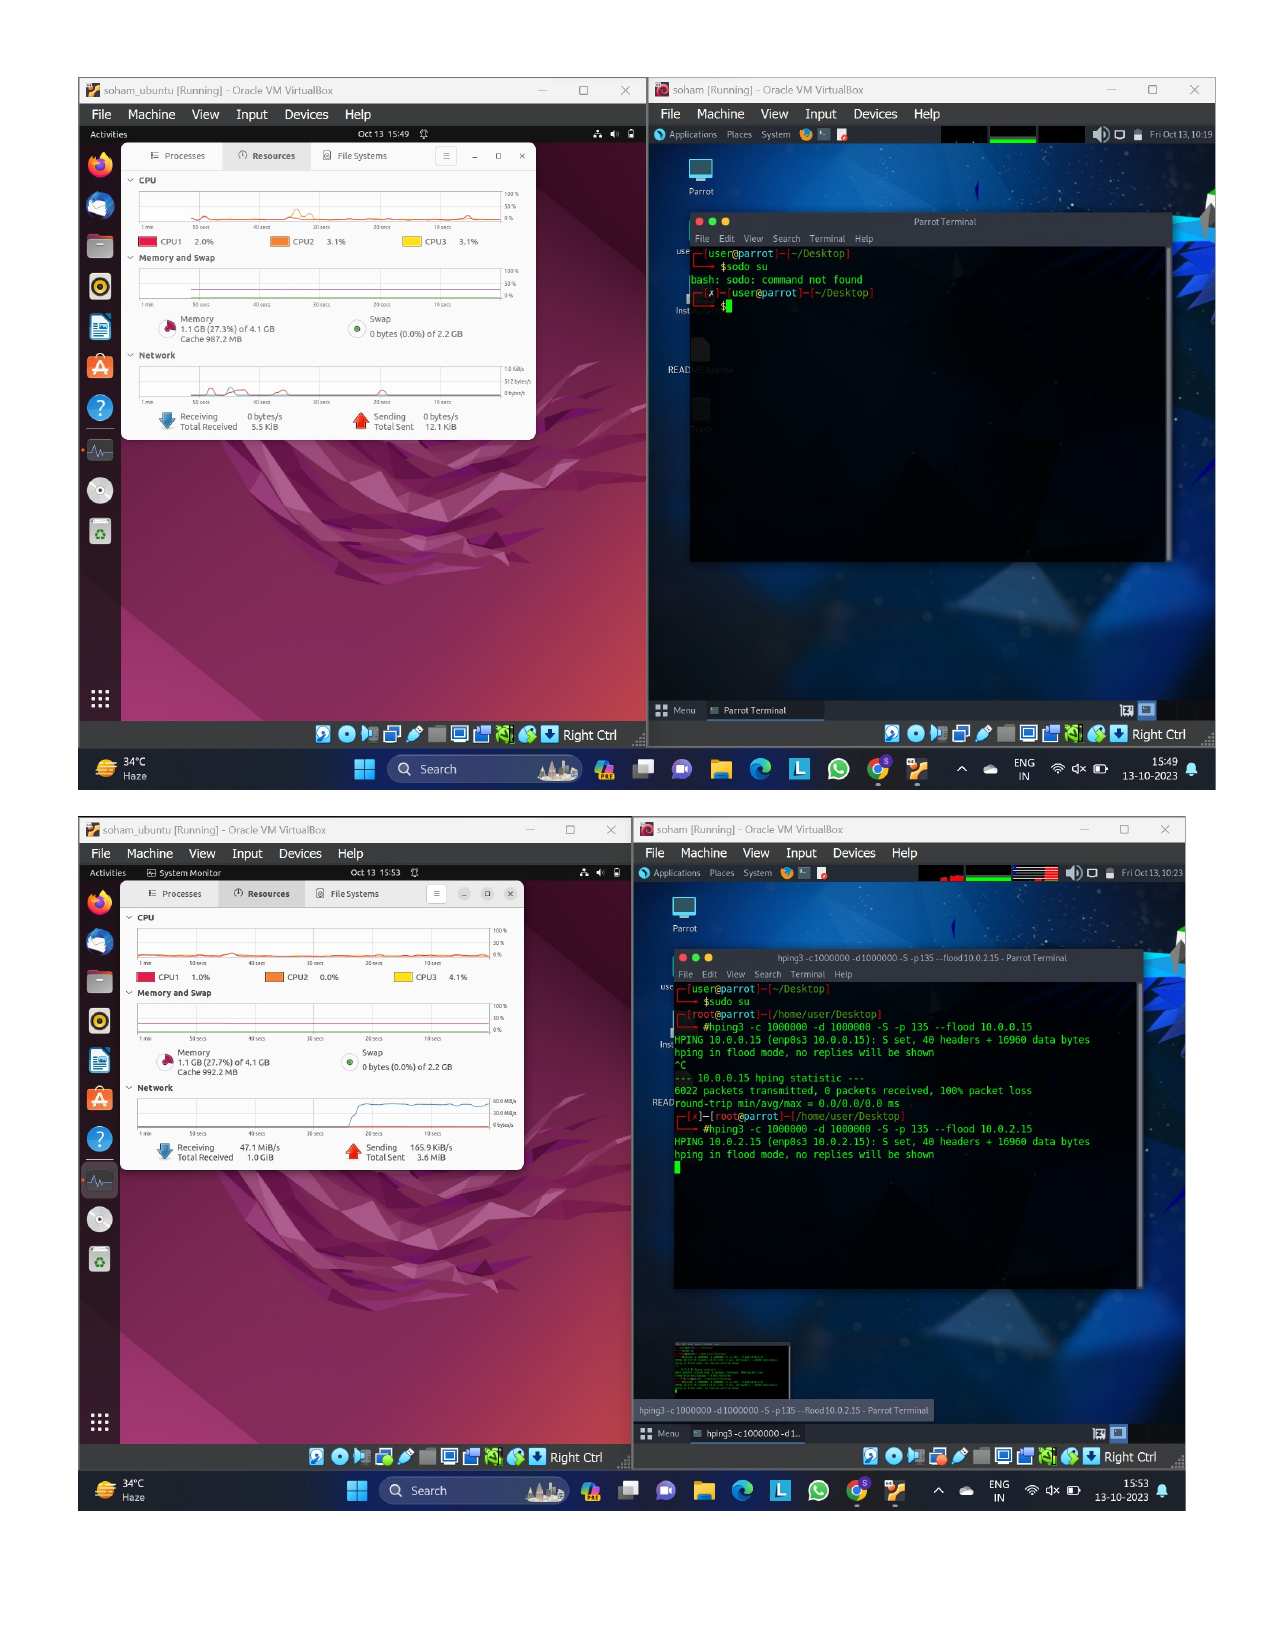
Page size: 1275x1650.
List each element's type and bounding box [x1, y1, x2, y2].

picture [78, 816, 1186, 1511]
picture [78, 77, 1216, 790]
